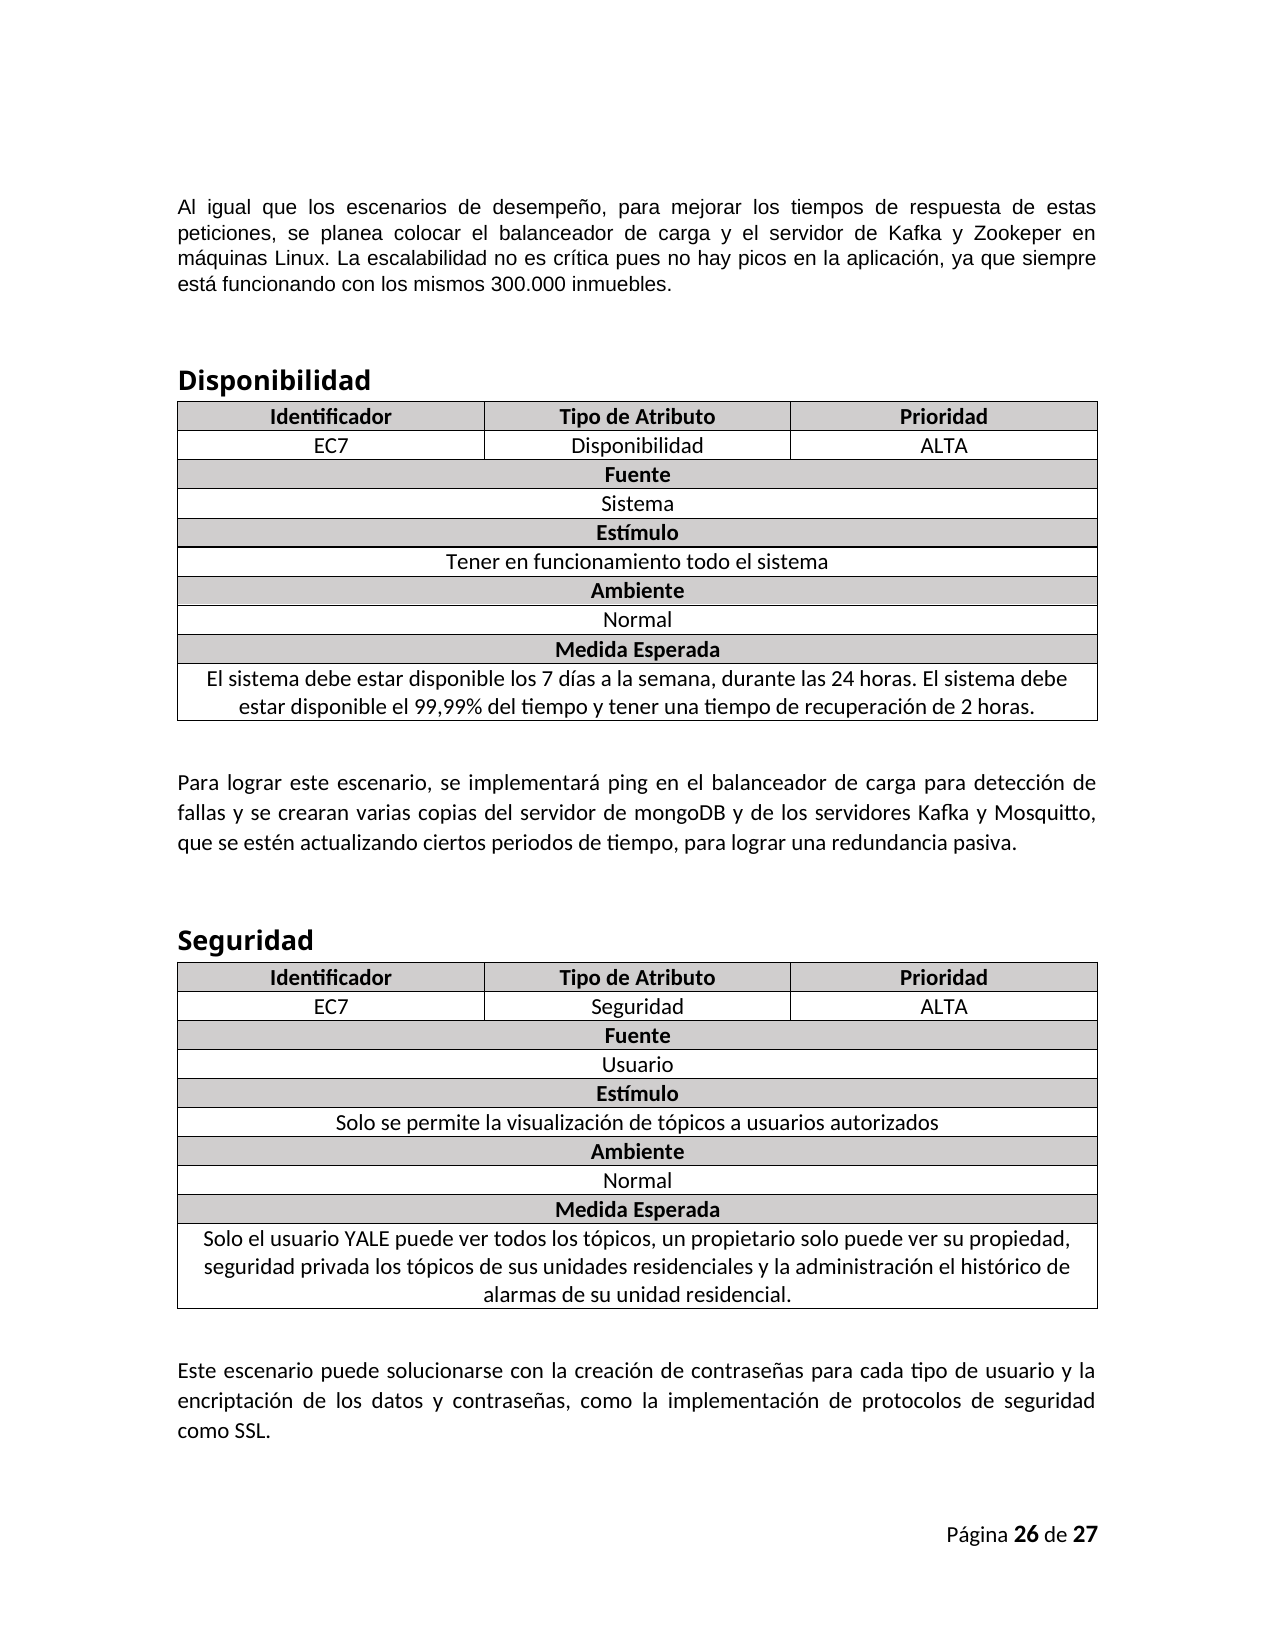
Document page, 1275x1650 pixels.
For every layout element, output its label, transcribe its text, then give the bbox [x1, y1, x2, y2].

table_cell Solo el usuario YALE puede ver todos los tópicos, un propietario solo puede ver su propiedad, seguridad privada los tópicos de sus unidades residenciales y la administración el histórico de alarmas de su unidad residencial. [178, 1224, 1097, 1308]
table_header Tipo de Atributo [485, 402, 790, 430]
table_header Identificador [178, 963, 484, 991]
subtitle Seguridad [177, 922, 1098, 959]
table_cell EC7 [178, 992, 484, 1020]
table_header Prioridad [791, 402, 1097, 430]
table_cell Medida Esperada [178, 635, 1097, 663]
table_cell EC7 [178, 431, 484, 459]
table_cell Estímulo [178, 519, 1097, 546]
table_cell Solo se permite la visualización de tópicos a usuarios autorizados [178, 1108, 1097, 1136]
table_cell Disponibilidad [485, 431, 790, 459]
table_cell Ambiente [178, 577, 1097, 604]
table_cell ALTA [791, 992, 1097, 1020]
table_cell El sistema debe estar disponible los 7 días a la semana, durante las 24 horas. El sistema debe estar disponible el 99,99% del tiempo y tener una tiempo de recuperación de 2 horas. [178, 664, 1097, 720]
table_header Tipo de Atributo [485, 963, 790, 991]
text Para lograr este escenario, se implementará ping en el balanceador de carga para detección de fallas y se crearan varias copias del servidor de mongoDB y de los servidores Kafka y Mosquitto, que se estén actualizando ciertos periodos de tiempo, para lograr una redundancia pasiva. [177, 768, 1098, 856]
table_cell Estímulo [178, 1079, 1097, 1107]
table_cell ALTA [791, 431, 1097, 459]
table_cell Fuente [178, 1021, 1097, 1049]
table_cell Normal [178, 606, 1097, 634]
table_cell Sistema [178, 489, 1097, 517]
table_cell Seguridad [485, 992, 790, 1020]
table_cell Tener en funcionamiento todo el sistema [178, 548, 1097, 576]
table_cell Usuario [178, 1050, 1097, 1078]
table_cell Ambiente [178, 1137, 1097, 1165]
text Este escenario puede solucionarse con la creación de contraseñas para cada tipo de usuario y la encriptación de los datos y contraseñas, como la implementación de protocolos de seguridad como SSL. [177, 1356, 1098, 1445]
table_header Prioridad [791, 963, 1097, 991]
text Al igual que los escenarios de desempeño, para mejorar los tiempos de respuesta de estas peticiones, se planea colocar el balanceador de carga y el servidor de Kafka y Zookeper en máquinas Linux. La escalabilidad no es crítica pues no hay picos en la aplicación, ya que siempre está funcionando con los mismos 300.000 inmuebles. [177, 270, 1098, 296]
subtitle Disponibilidad [177, 361, 1098, 398]
table_cell Fuente [178, 460, 1097, 488]
table_cell Normal [178, 1166, 1097, 1194]
table_header Identificador [178, 402, 484, 430]
table_cell Medida Esperada [178, 1195, 1097, 1223]
